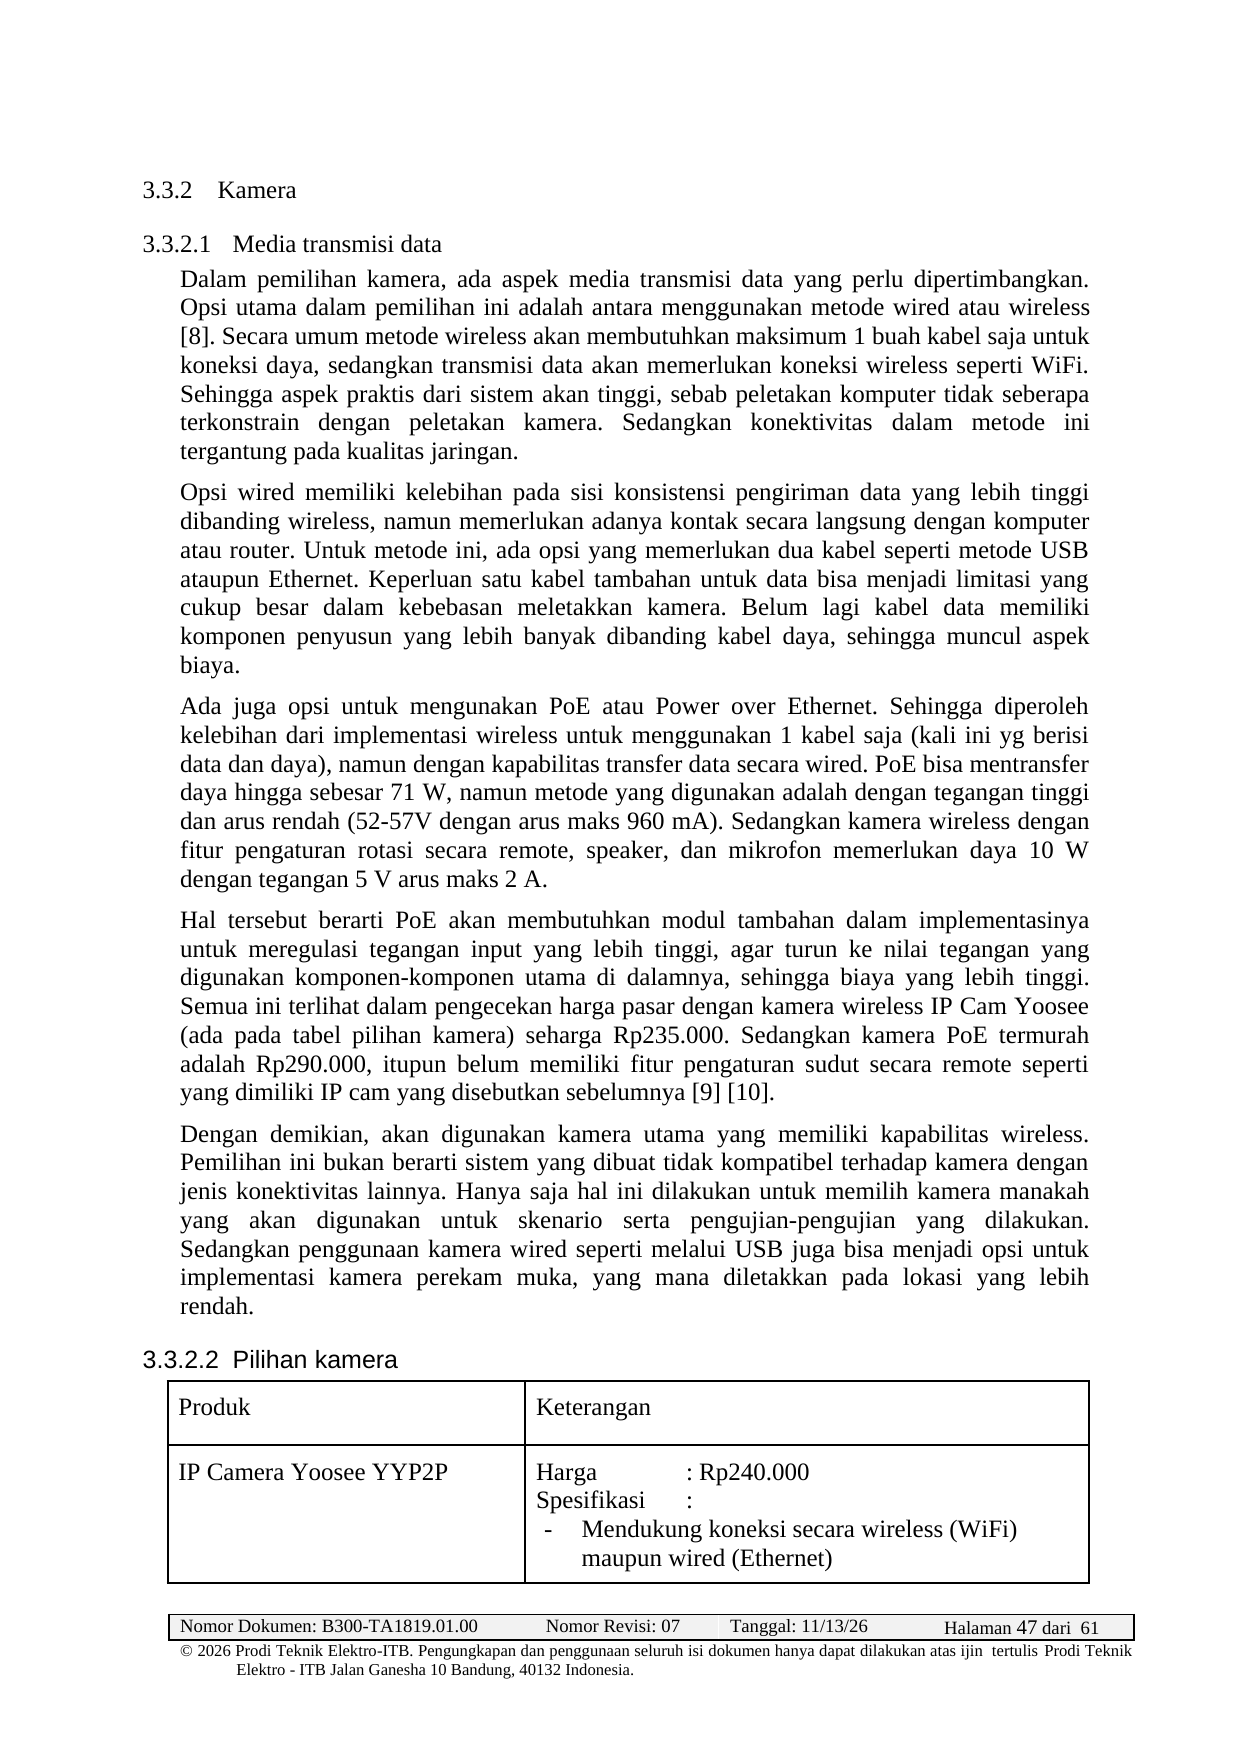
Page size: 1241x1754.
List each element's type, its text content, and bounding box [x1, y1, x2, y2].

table_header Keterangan [526, 1382, 1088, 1444]
table_header Produk [169, 1382, 524, 1444]
subtitle Pilihan kamera [142, 1345, 1090, 1374]
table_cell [526, 1446, 1088, 1582]
text Hal tersebut berarti PoE akan membutuhkan modul tambahan dalam implementasinya untuk meregulasi tegangan input yang lebih tinggi, agar turun ke nilai tegangan yang digunakan komponen-komponen utama di dalamnya, sehingga biaya yang lebih tinggi. Semua ini terlihat dalam pengecekan harga pasar dengan kamera wireless IP Cam Yoosee (ada pada tabel pilihan kamera) seharga Rp235.000. Sedangkan kamera PoE termurah adalah Rp290.000, itupun belum memiliki fitur pengaturan sudut secara remote seperti yang dimiliki IP cam yang disebutkan sebelumnya. [180, 905, 1090, 1106]
subtitle Kamera [142, 175, 1090, 204]
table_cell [169, 1446, 524, 1582]
text Ada juga opsi untuk mengunakan PoE atau Power over Ethernet. Sehingga diperoleh kelebihan dari implementasi wireless untuk menggunakan 1 kabel saja (kali ini yg berisi data dan daya), namun dengan kapabilitas transfer data secara wired. PoE bisa mentransfer daya hingga sebesar 71 W, namun metode yang digunakan adalah dengan tegangan tinggi dan arus rendah (52-57V dengan arus maks 960 mA). Sedangkan kamera wireless dengan fitur pengaturan rotasi secara remote, speaker, dan mikrofon memerlukan daya 10 W dengan tegangan 5 V arus maks 2 A. [180, 691, 1090, 892]
text Dalam pemilihan kamera, ada aspek media transmisi data yang perlu dipertimbangkan. Opsi utama dalam pemilihan ini adalah antara menggunakan metode wired atau wireless. Secara umum metode wireless akan membutuhkan maksimum 1 buah kabel saja untuk koneksi daya, sedangkan transmisi data akan memerlukan koneksi wireless seperti WiFi. Sehingga aspek praktis dari sistem akan tinggi, sebab peletakan komputer tidak seberapa terkonstrain dengan peletakan kamera. Sedangkan konektivitas dalam metode ini tergantung pada kualitas jaringan. [180, 264, 1090, 465]
text Opsi wired memiliki kelebihan pada sisi konsistensi pengiriman data yang lebih tinggi dibanding wireless, namun memerlukan adanya kontak secara langsung dengan komputer atau router. Untuk metode ini, ada opsi yang memerlukan dua kabel seperti metode USB ataupun Ethernet. Keperluan satu kabel tambahan untuk data bisa menjadi limitasi yang cukup besar dalam kebebasan meletakkan kamera. Belum lagi kabel data memiliki komponen penyusun yang lebih banyak dibanding kabel daya, sehingga muncul aspek biaya. [180, 477, 1090, 679]
text Dengan demikian, akan digunakan kamera utama yang memiliki kapabilitas wireless. Pemilihan ini bukan berarti sistem yang dibuat tidak kompatibel terhadap kamera dengan jenis konektivitas lainnya. Hanya saja hal ini dilakukan untuk memilih kamera manakah yang akan digunakan untuk skenario serta pengujian-pengujian yang dilakukan. Sedangkan penggunaan kamera wired seperti melalui USB juga bisa menjadi opsi untuk implementasi kamera perekam muka, yang mana diletakkan pada lokasi yang lebih rendah. [180, 1119, 1090, 1320]
subtitle Media transmisi data [142, 229, 1090, 257]
